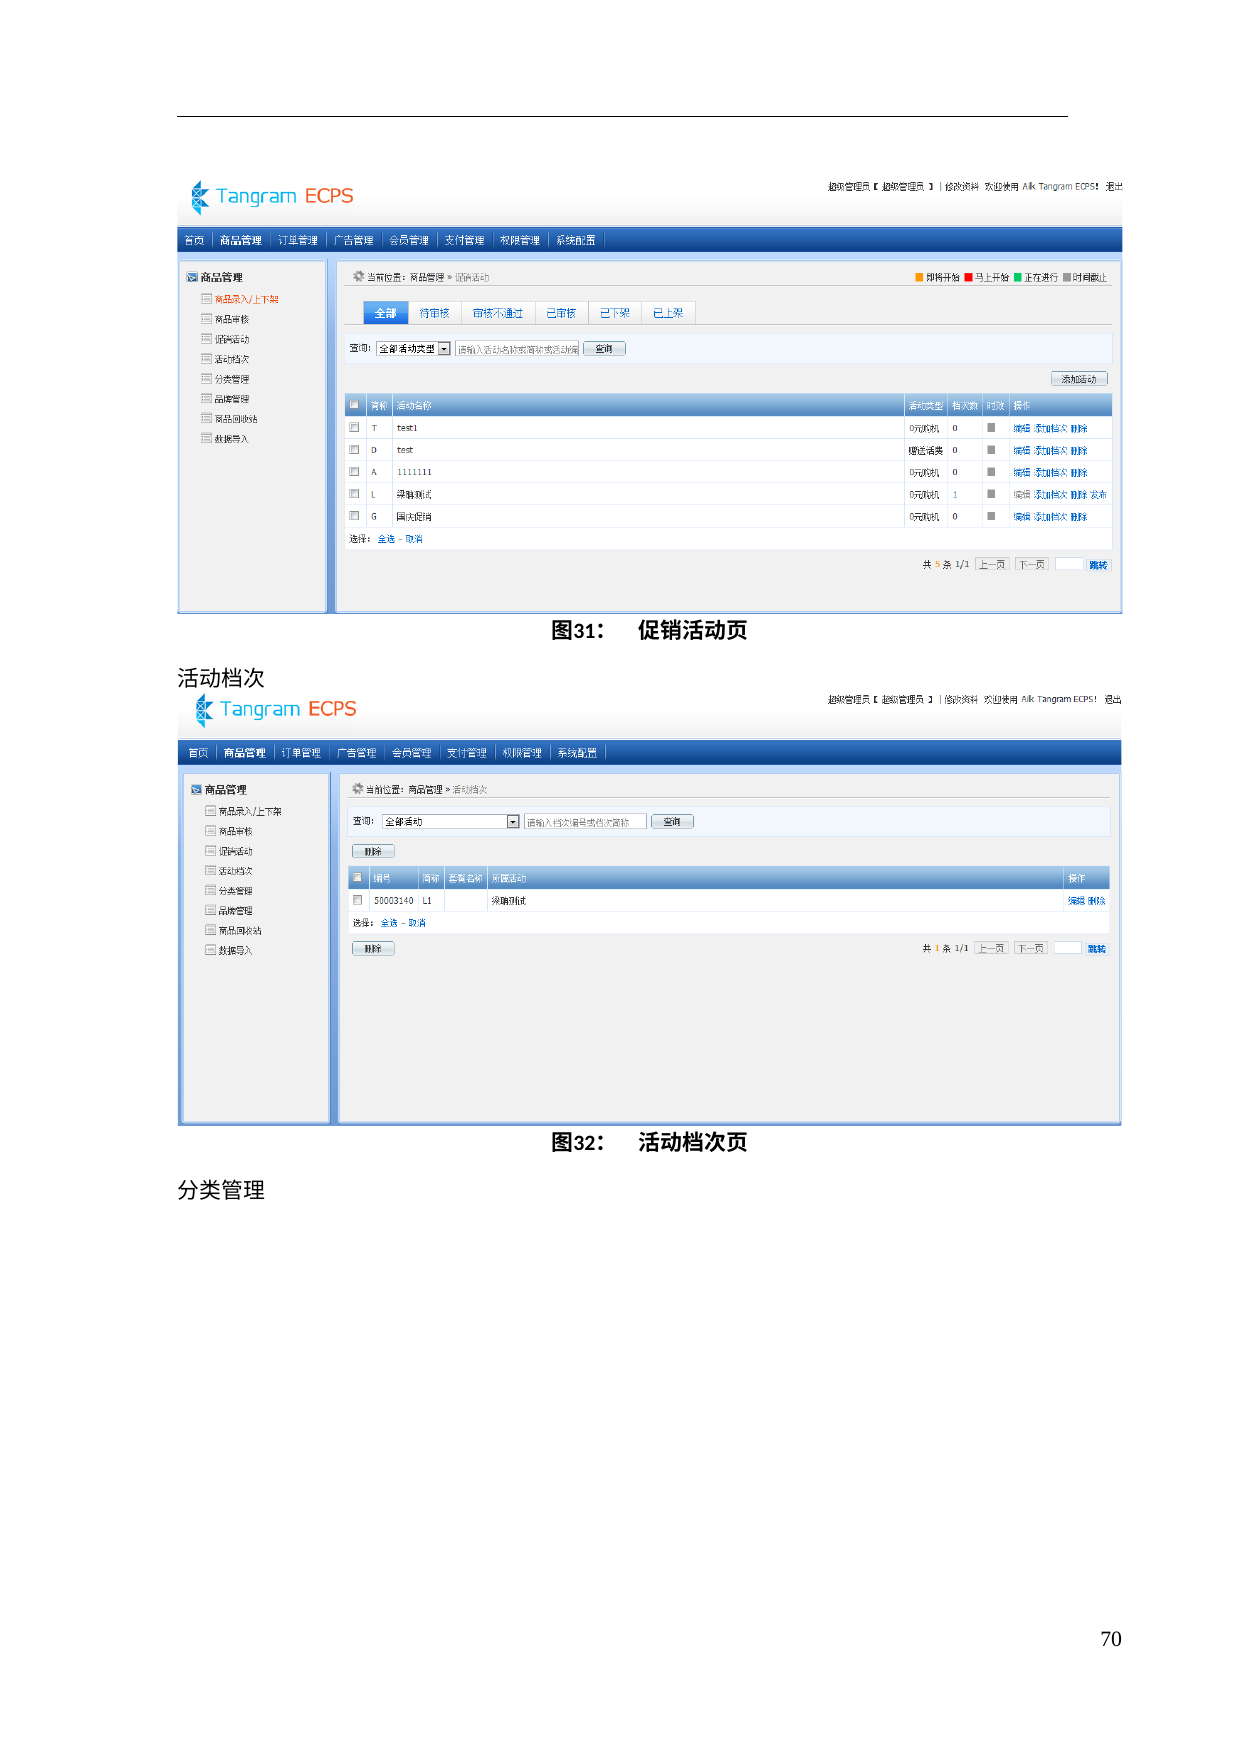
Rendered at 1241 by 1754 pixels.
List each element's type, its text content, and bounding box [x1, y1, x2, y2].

text 活动档次 [177, 661, 1122, 692]
picture [177, 692, 1122, 1126]
picture [177, 177, 1123, 614]
text 分类管理 [177, 1173, 1122, 1204]
text 活动档次页 [177, 1126, 1122, 1157]
text 促销活动页 [177, 614, 1122, 645]
